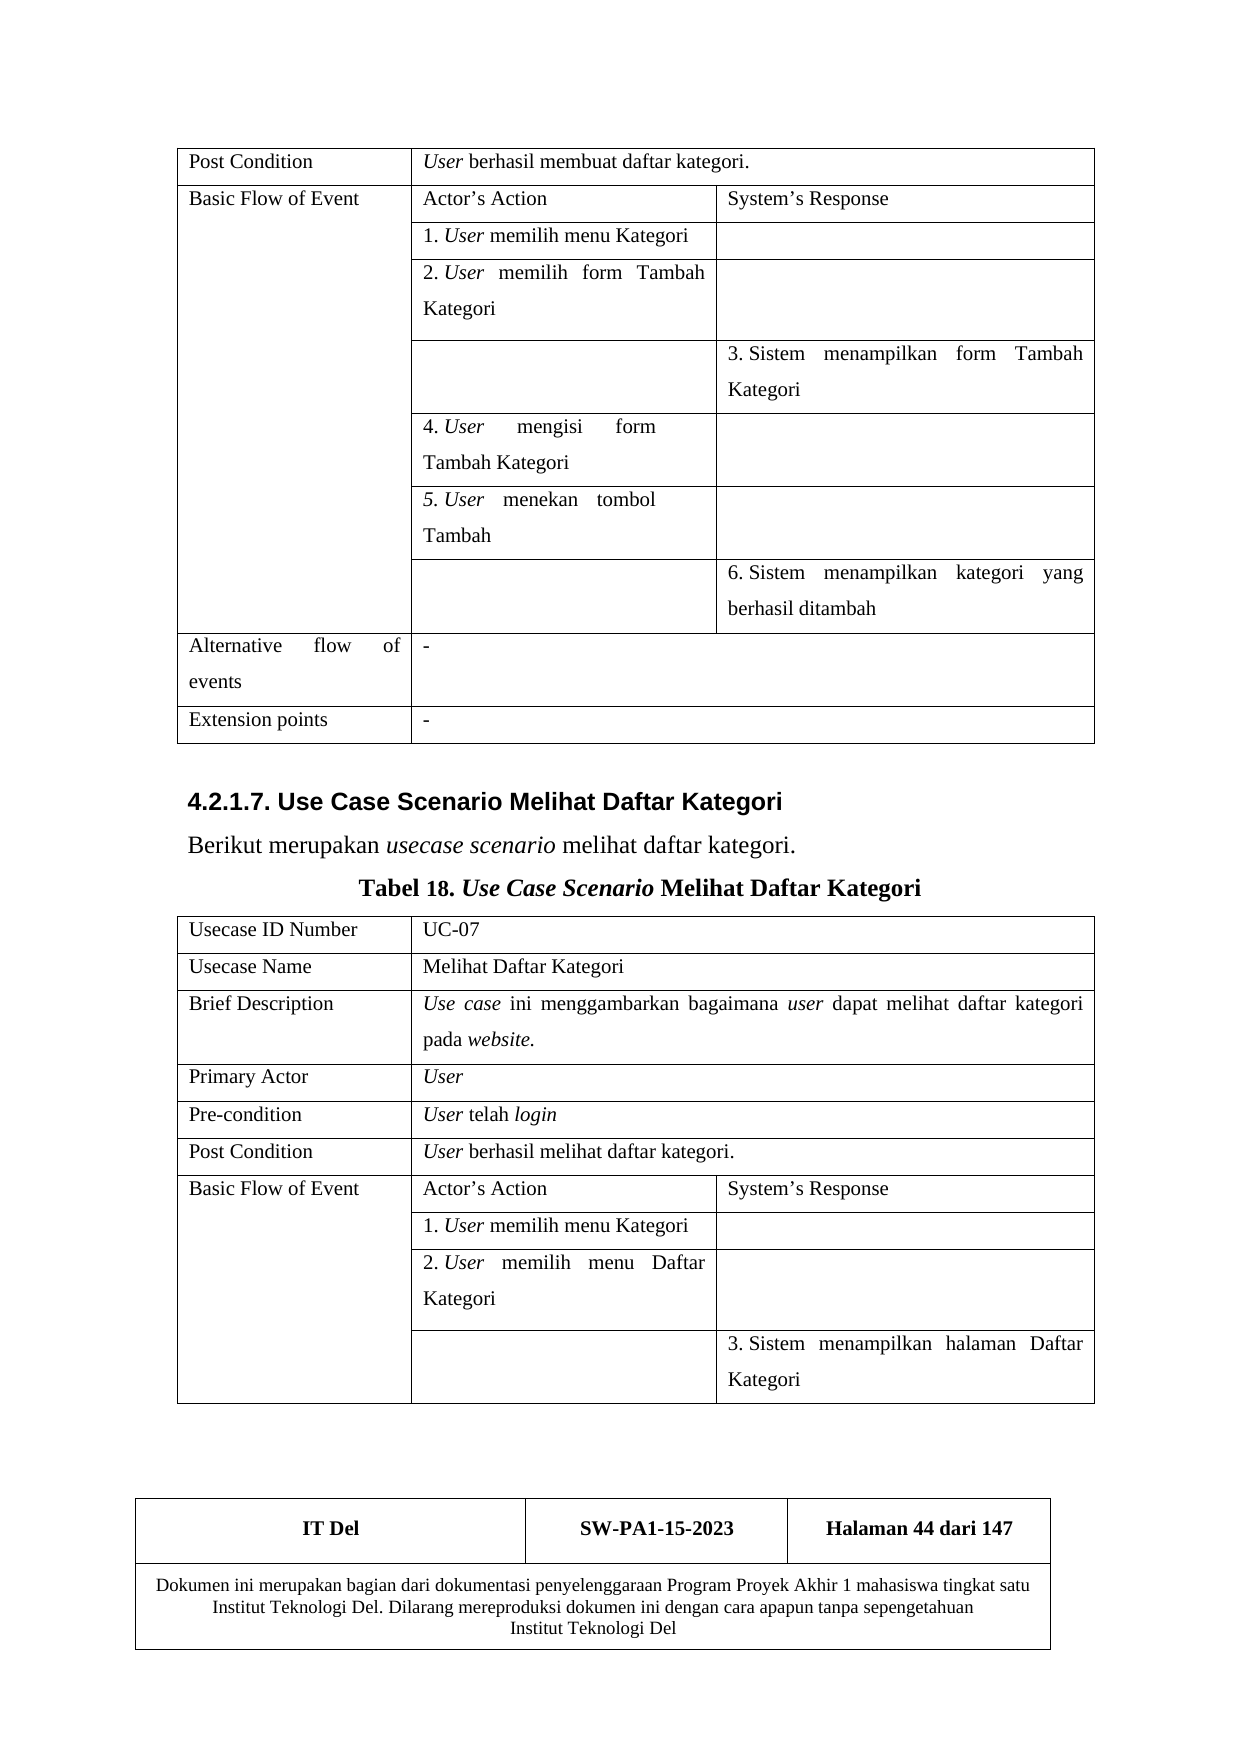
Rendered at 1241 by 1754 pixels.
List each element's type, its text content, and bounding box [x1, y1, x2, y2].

table_cell User menekan tombol Tambah [412, 487, 716, 559]
text Berikut merupakan usecase scenario melihat daftar kategori. [187, 830, 1092, 859]
table_cell [412, 341, 716, 413]
table_cell Actor’s Action [412, 186, 716, 222]
table_cell User memilih menu Kategori [412, 223, 716, 259]
table_cell Post Condition [178, 149, 411, 185]
table_cell Extension points [178, 707, 411, 743]
table_cell [412, 707, 1094, 743]
table_cell [412, 560, 716, 632]
table_cell Sistem menampilkan kategori yang berhasil ditambah [717, 560, 1094, 632]
table_cell Alternative flow of events [178, 634, 411, 706]
table_cell [717, 487, 1094, 559]
table_cell User memilih menu Daftar Kategori [412, 1250, 716, 1330]
table_cell [717, 414, 1094, 486]
table_cell User memilih menu Kategori [412, 1213, 716, 1249]
table_cell Primary Actor [178, 1065, 411, 1101]
table_cell Post Condition [178, 1139, 411, 1175]
table_cell Sistem menampilkan halaman Daftar Kategori [717, 1331, 1094, 1403]
table_cell System’s Response [717, 1176, 1094, 1212]
text Tabel 18. Use Case Scenario Melihat Daftar Kategori [187, 873, 1092, 902]
table_cell User telah login [412, 1102, 1094, 1138]
table_cell User berhasil membuat daftar kategori. [412, 149, 1094, 185]
table_cell [412, 1331, 716, 1403]
table_cell Pre-condition [178, 1102, 411, 1138]
table_header UC-07 [412, 917, 1094, 953]
table_cell Basic Flow of Event [178, 1176, 411, 1403]
table_cell [717, 223, 1094, 259]
table_cell [717, 260, 1094, 340]
table_cell User berhasil melihat daftar kategori. [412, 1139, 1094, 1175]
table_cell Usecase Name [178, 954, 411, 990]
table_cell Melihat Daftar Kategori [412, 954, 1094, 990]
table_cell User mengisi form Tambah Kategori [412, 414, 716, 486]
table_cell User memilih form Tambah Kategori [412, 260, 716, 340]
table_header Usecase ID Number [178, 917, 411, 953]
text 4.2.1.7. Use Case Scenario Melihat Daftar Kategori [187, 787, 1092, 816]
table_cell [717, 1250, 1094, 1330]
table_cell Use case ini menggambarkan bagaimana user dapat melihat daftar kategori pada website. [412, 991, 1094, 1063]
table_cell [412, 634, 1094, 706]
table_cell Sistem menampilkan form Tambah Kategori [717, 341, 1094, 413]
table_cell User [412, 1065, 1094, 1101]
table_cell Actor’s Action [412, 1176, 716, 1212]
table_cell Basic Flow of Event [178, 186, 411, 632]
table_cell System’s Response [717, 186, 1094, 222]
table_cell Brief Description [178, 991, 411, 1063]
table_cell [717, 1213, 1094, 1249]
